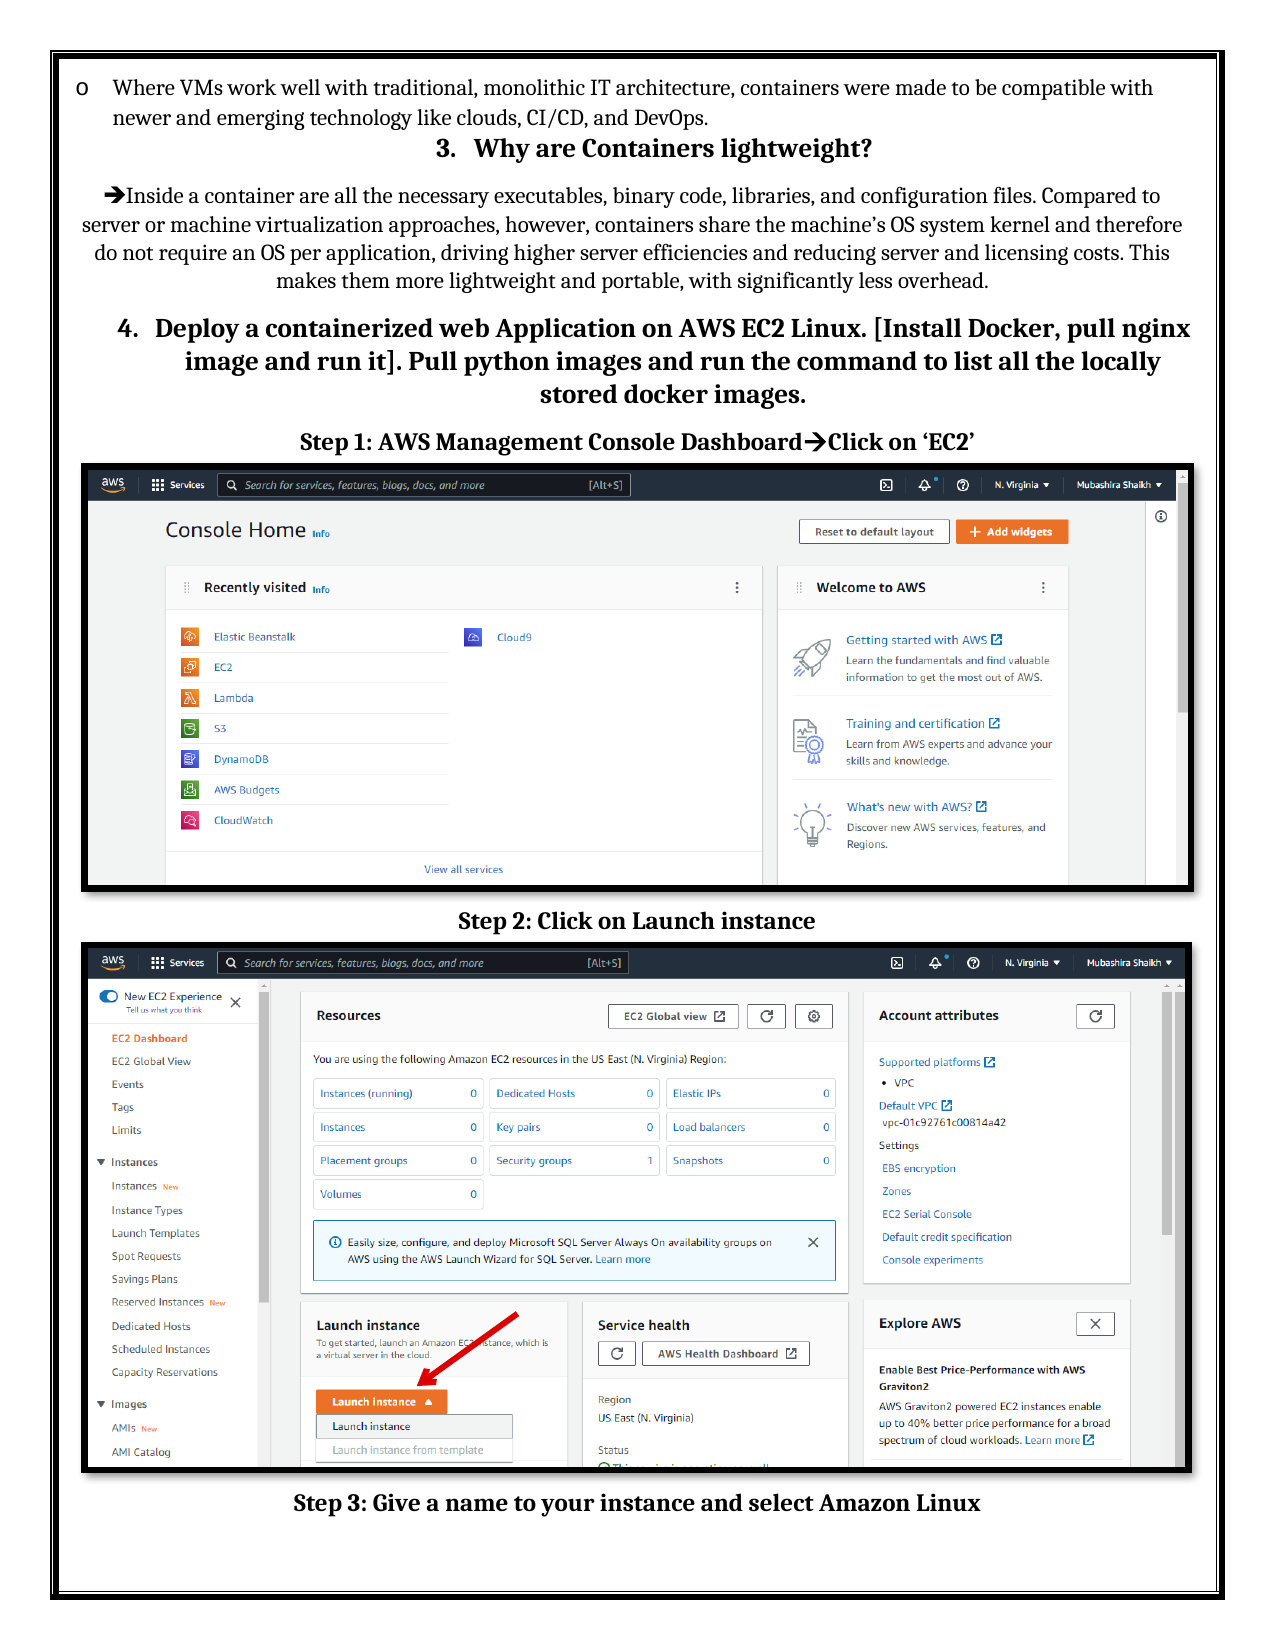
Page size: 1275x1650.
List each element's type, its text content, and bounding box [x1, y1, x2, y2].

list Deploy a containerized web Application on AWS EC2 Linux. [Install Docker, pull nginx image and run it]. Pull python images and run the command to list all the locally stored docker images. [112, 313, 1196, 410]
text Step 3: Give a name to your instance and select Amazon Linux [75, 1489, 1200, 1518]
text Step 1: AWS Management Console DashboardClick on ‘EC2’ [75, 428, 1200, 457]
list Why are Containers lightweight? [112, 133, 1196, 164]
list Where VMs work well with traditional, monolithic IT architecture, containers were made to be compatible with newer and emerging technology like clouds, CI/CD, and DevOps. [75, 75, 1191, 131]
picture [88, 470, 1188, 885]
text Step 2: Click on Launch instance [75, 907, 1200, 936]
picture [88, 948, 1185, 1467]
text Inside a container are all the necessary executables, binary code, libraries, and configuration files. Compared to server or machine virtualization approaches, however, containers share the machine’s OS system kernel and therefore do not require an OS per application, driving higher server efficiencies and reducing server and licensing costs. This makes them more lightweight and portable, with significantly less overhead. [73, 183, 1191, 295]
